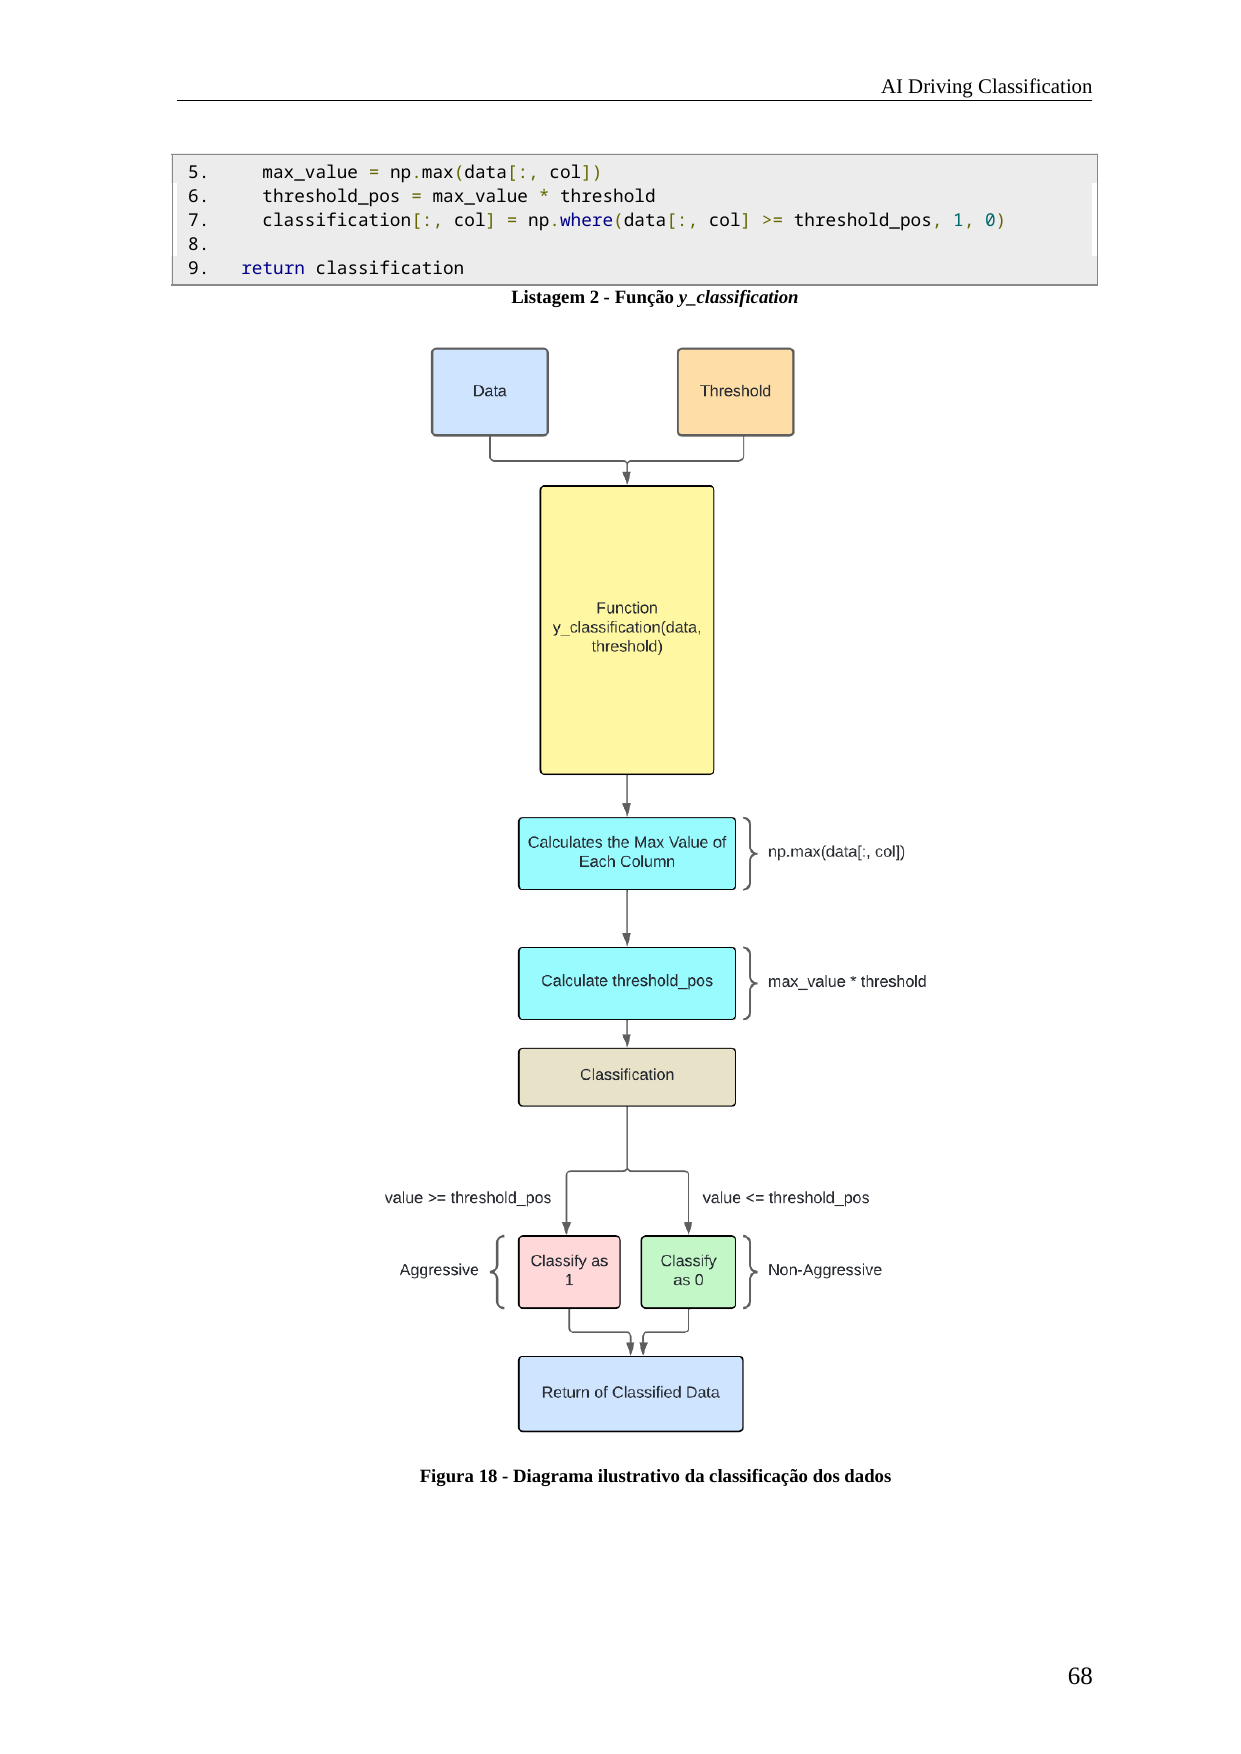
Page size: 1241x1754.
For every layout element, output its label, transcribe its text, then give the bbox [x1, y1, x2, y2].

picture [371, 328, 940, 1451]
table_header Figura 18 - Diagrama ilustrativo da classificação dos dados [177, 328, 1092, 1508]
text 5. max_value = np.max(data[:, col]) [173, 155, 1097, 183]
text 7. classification[:, col] = np.where(data[:, col] >= threshold_pos, 1, 0) [177, 207, 1092, 232]
text Listagem 2 - Função y_classification [177, 286, 1092, 307]
text 9. return classification [173, 250, 1097, 284]
text 8. [177, 232, 1092, 250]
text 6. threshold_pos = max_value * threshold [177, 183, 1092, 207]
